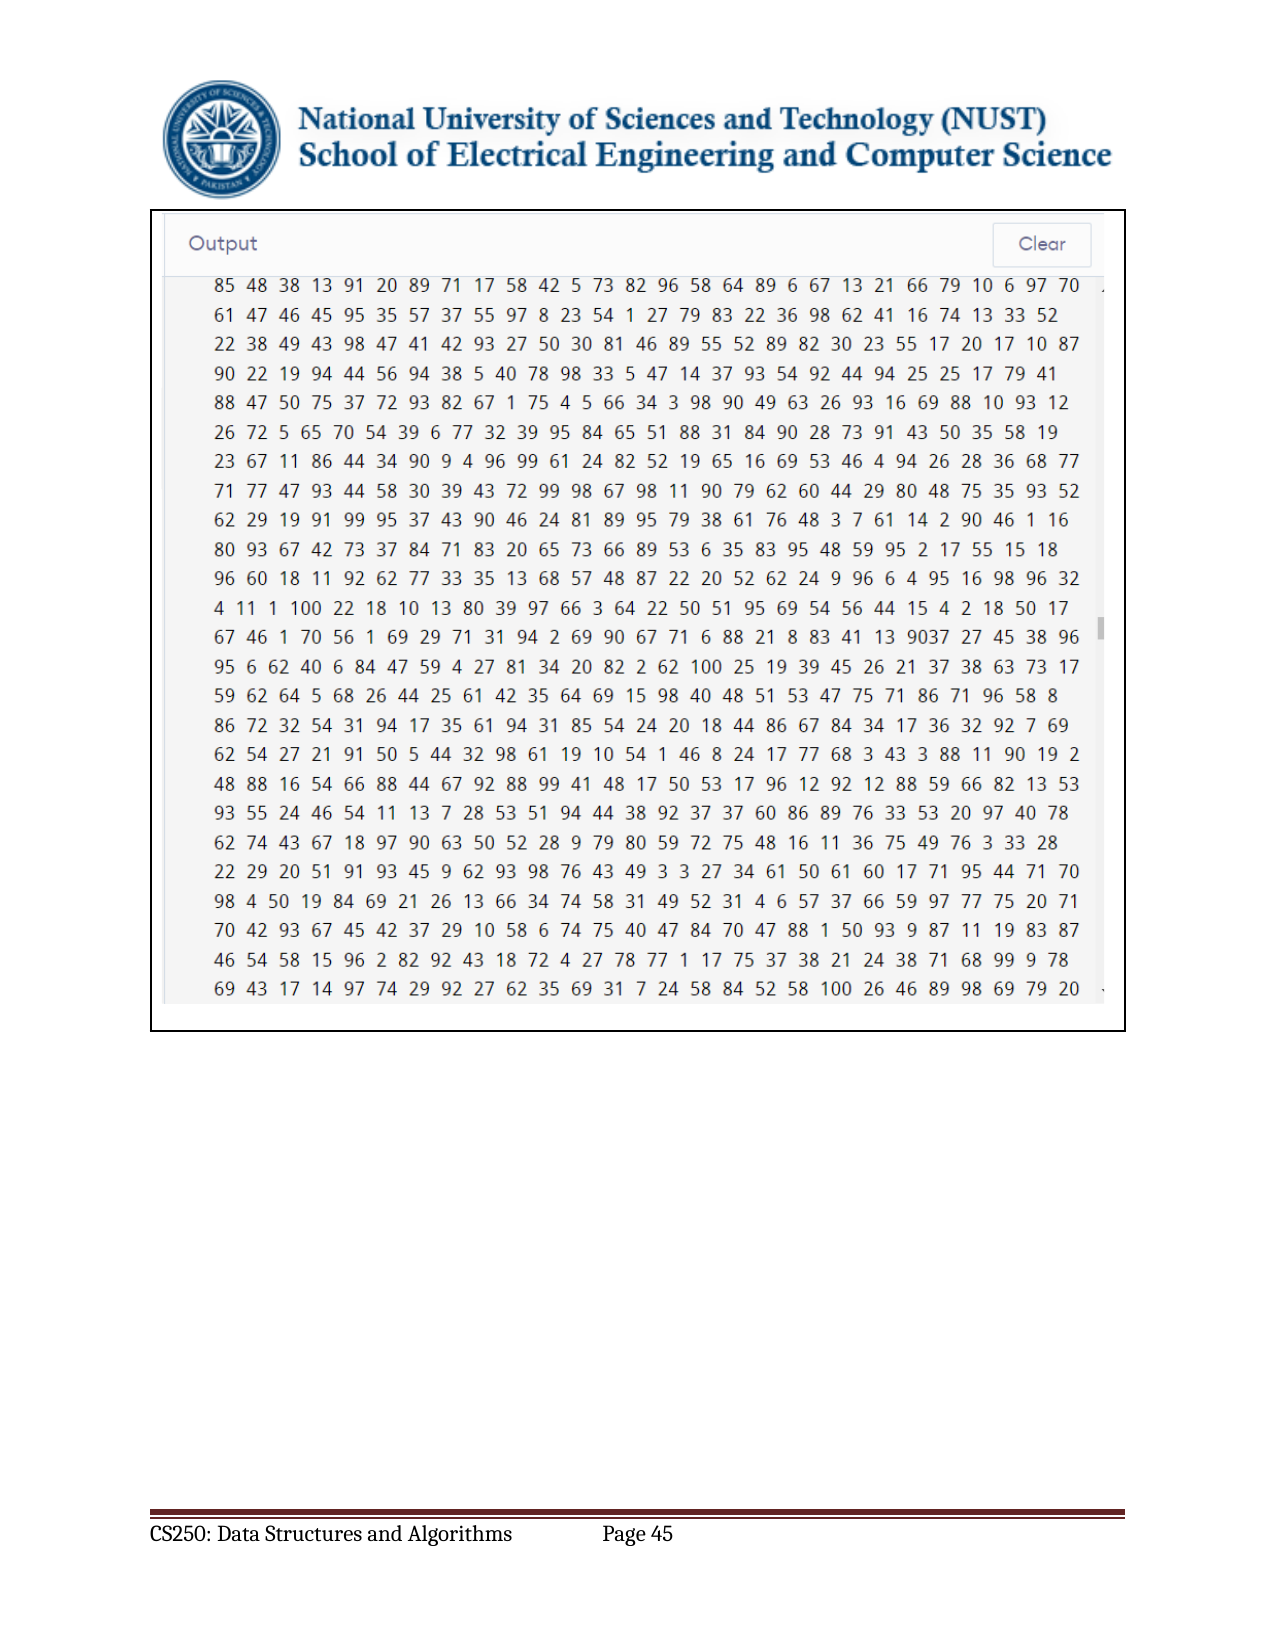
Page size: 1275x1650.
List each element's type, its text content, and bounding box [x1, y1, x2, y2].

picture [150, 75, 1125, 209]
picture [161, 211, 1105, 1004]
